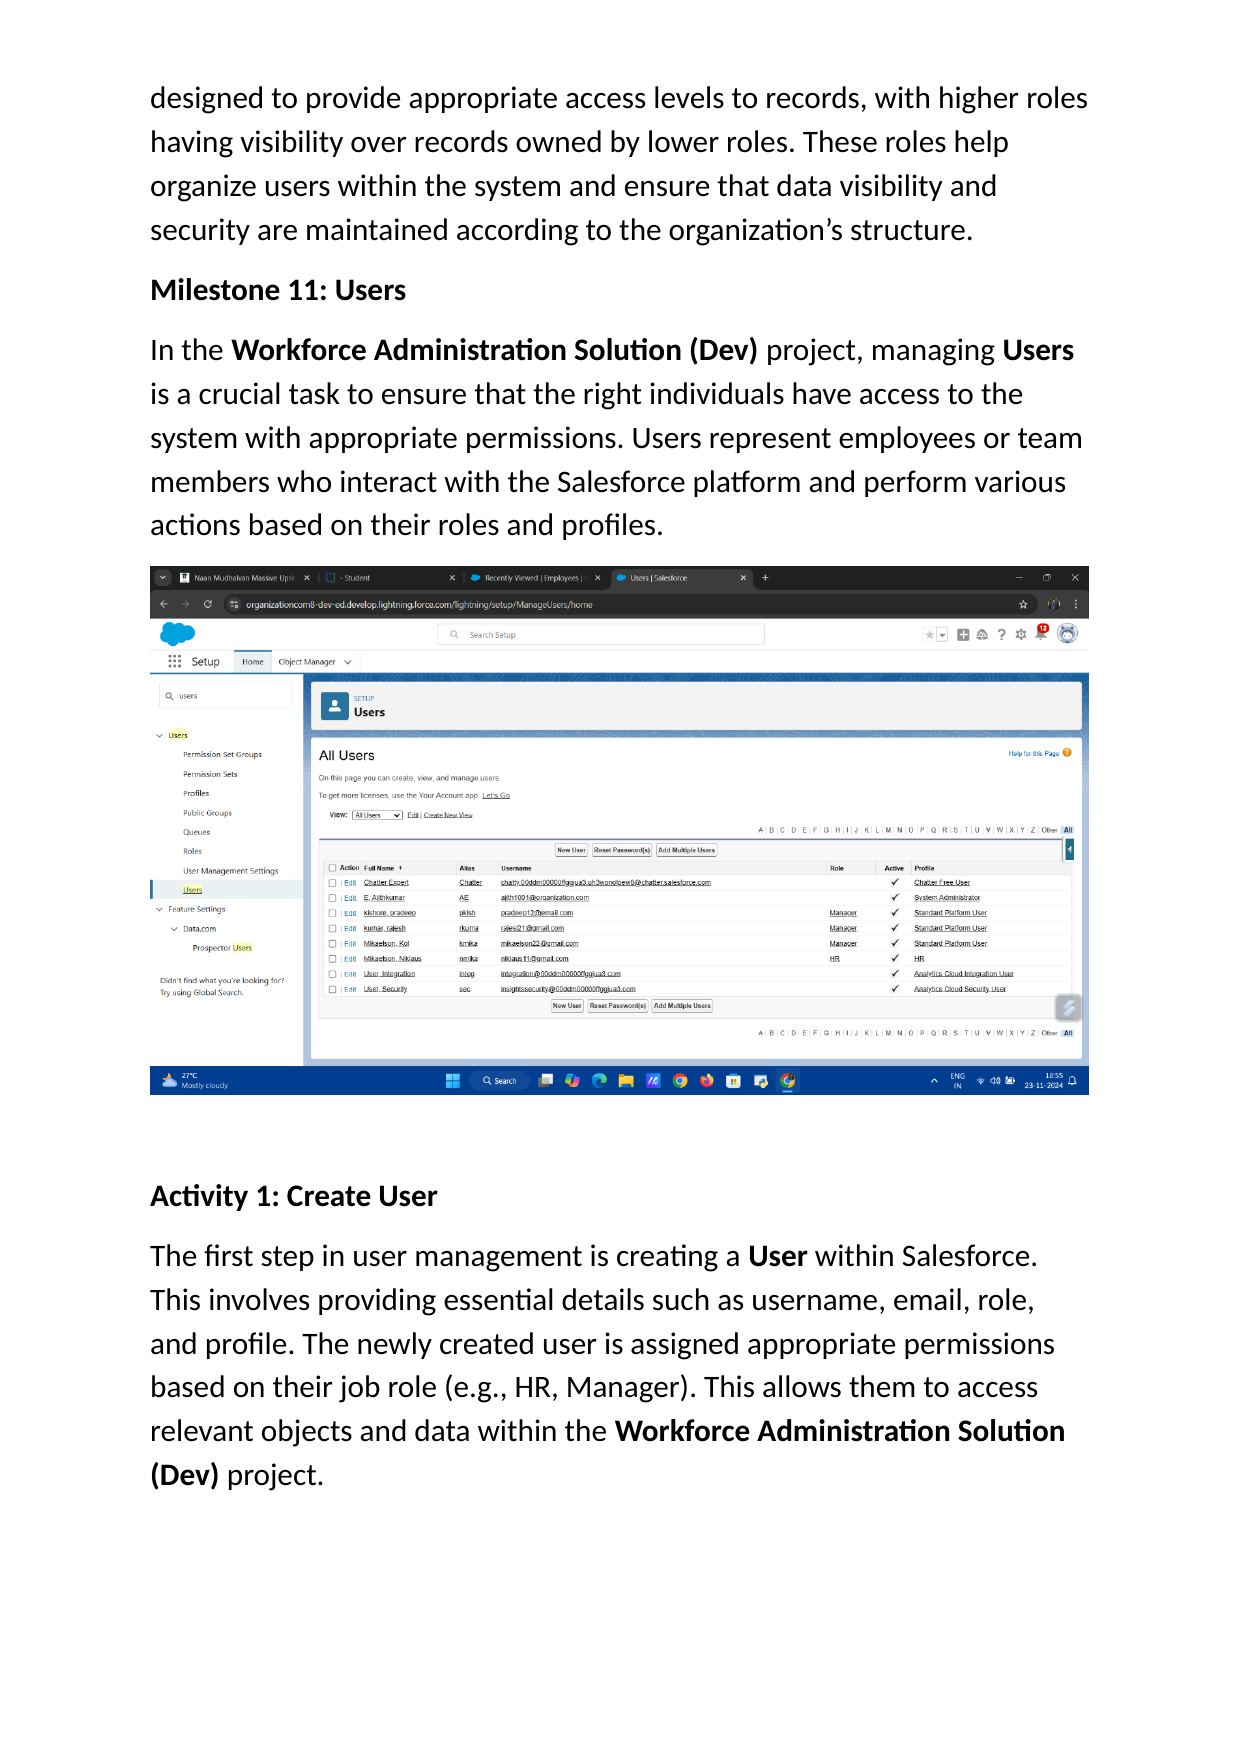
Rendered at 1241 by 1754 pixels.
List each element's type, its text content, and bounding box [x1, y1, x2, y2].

text Milestone 11: Users [150, 270, 1090, 308]
text Activity 1: Create User [150, 1176, 1090, 1214]
picture [150, 566, 1089, 1095]
text In the Workforce Administration Solution (Dev) project, managing Users is a crucial task to ensure that the right individuals have access to the system with appropriate permissions. Users represent employees or team members who interact with the Salesforce platform and perform various actions based on their roles and profiles. [150, 331, 1090, 544]
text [150, 78, 1090, 248]
text The first step in user management is creating a User within Salesforce. This involves providing essential details such as username, email, role, and profile. The newly created user is assigned appropriate permissions based on their job role (e.g., HR, Manager). This allows them to access relevant objects and data within the Workforce Administration Solution (Dev) project. [150, 1236, 1090, 1493]
